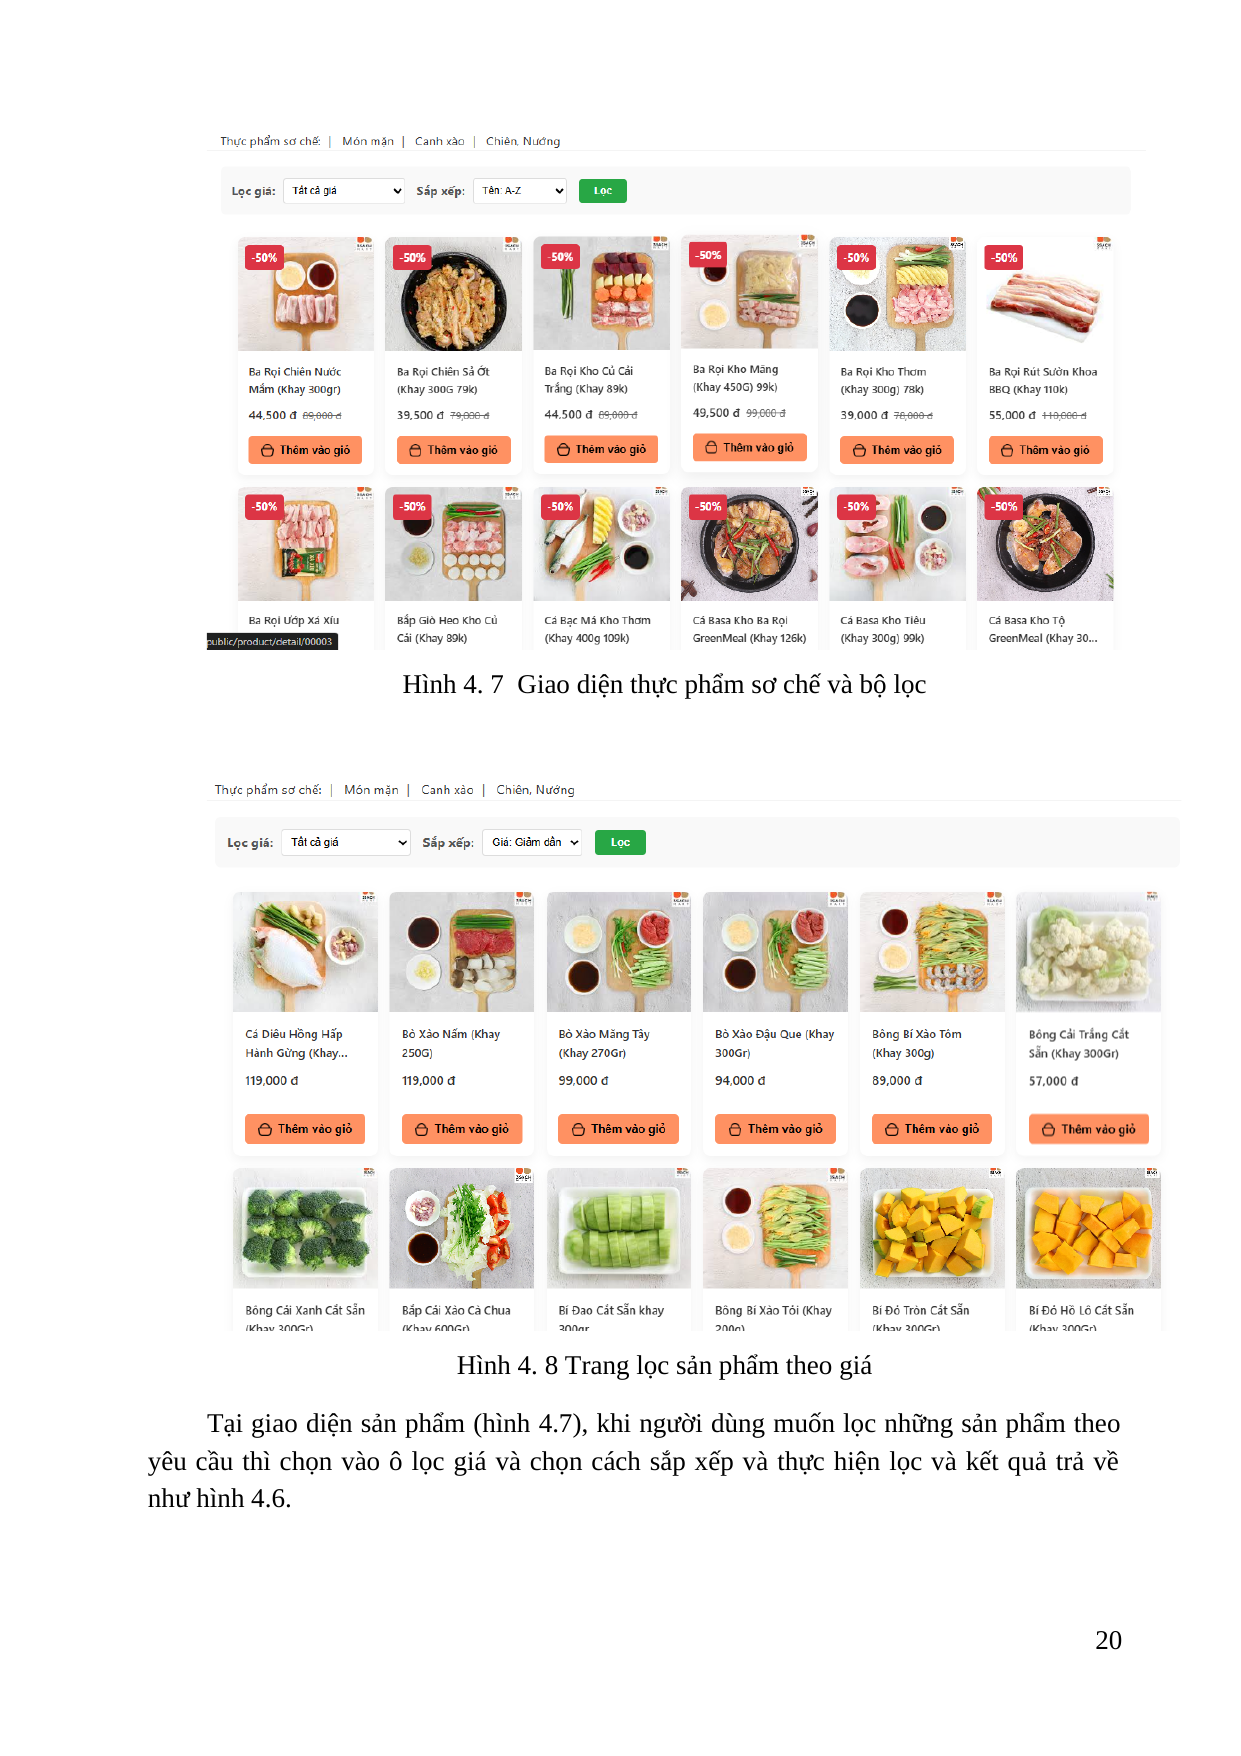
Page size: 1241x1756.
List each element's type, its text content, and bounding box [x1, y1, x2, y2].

picture [206, 776, 1182, 1331]
text Hình 4. 8 Trang lọc sản phẩm theo giá [148, 1349, 1122, 1381]
text Tại giao diện sản phẩm (hình 4.7), khi người dùng muốn lọc những sản phẩm theo yêu cầu thì chọn vào ô lọc giá và chọn cách sắp xếp và thực hiện lọc và kết quả trả về như hình 4.6. [148, 1407, 1122, 1513]
text Hình 4. 7 Giao diện thực phẩm sơ chế và bộ lọc [148, 668, 1122, 699]
picture [206, 118, 1146, 650]
